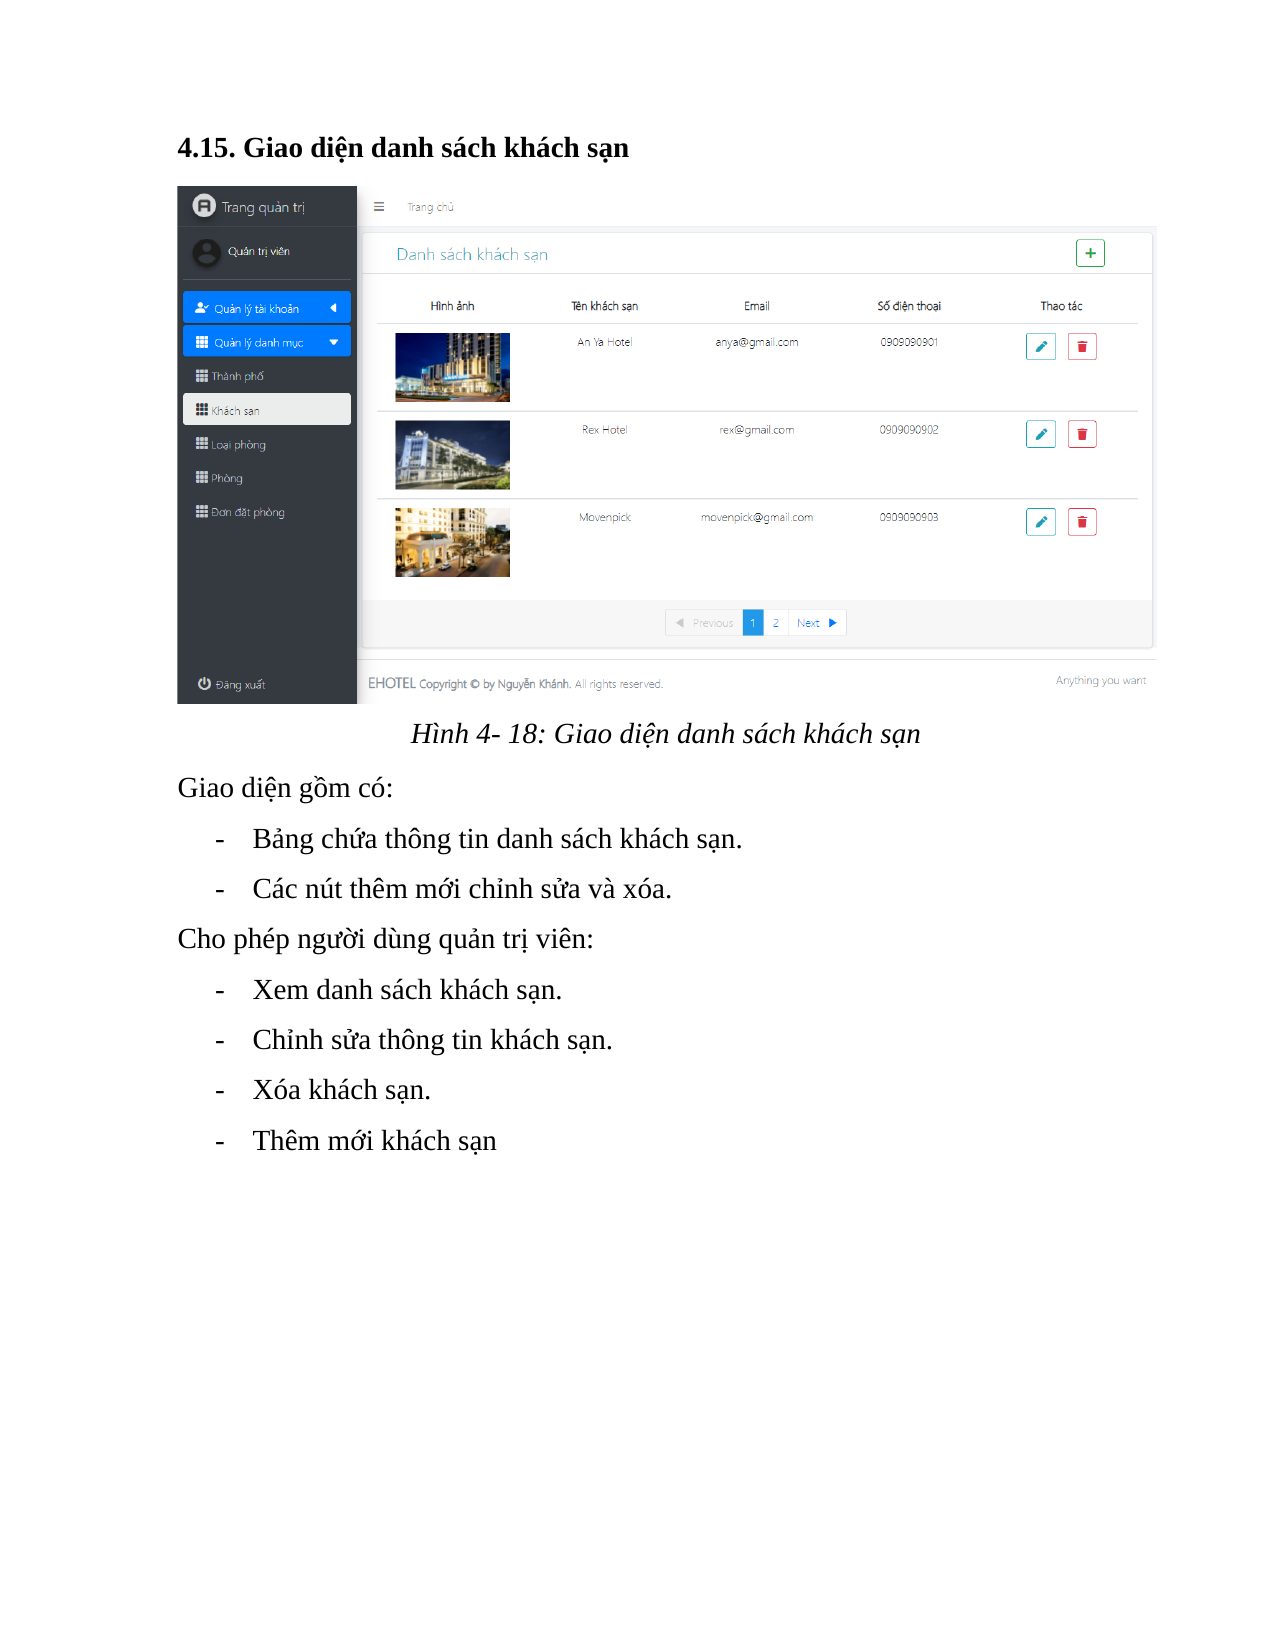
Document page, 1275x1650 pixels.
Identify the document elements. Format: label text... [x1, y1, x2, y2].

text Giao diện danh sách khách sạn [177, 131, 1157, 164]
list Thêm mới khách sạn [215, 1123, 1157, 1156]
list Các nút thêm mới chỉnh sửa và xóa. [215, 871, 1157, 905]
list Xem danh sách khách sạn. [215, 972, 1157, 1005]
text Cho phép người dùng quản trị viên: [177, 922, 1157, 955]
picture [177, 186, 1157, 704]
text Giao diện gồm có: [177, 771, 1157, 804]
list Bảng chứa thông tin danh sách khách sạn. [215, 821, 1157, 854]
list Xóa khách sạn. [215, 1072, 1157, 1106]
list Chỉnh sửa thông tin khách sạn. [215, 1022, 1157, 1056]
